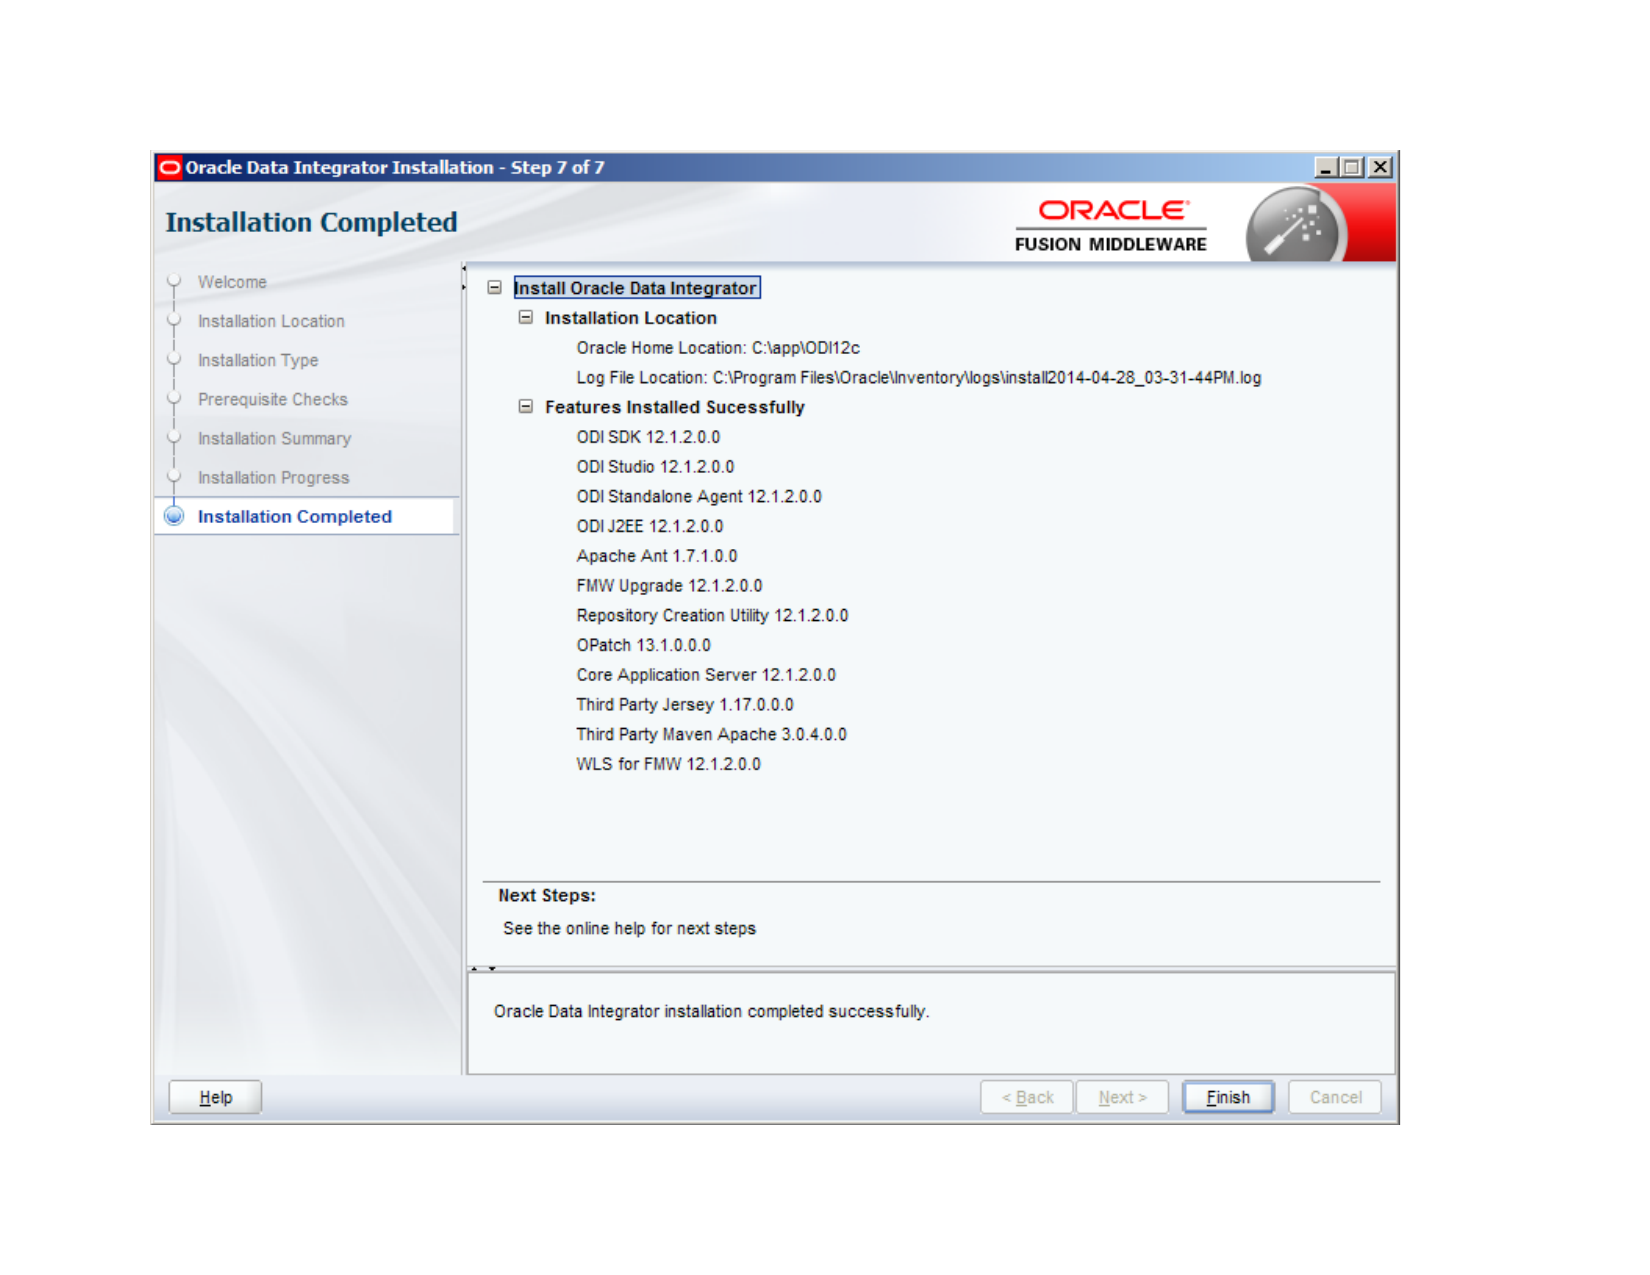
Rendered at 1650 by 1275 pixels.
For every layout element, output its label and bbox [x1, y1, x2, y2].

picture [150, 150, 1400, 1125]
